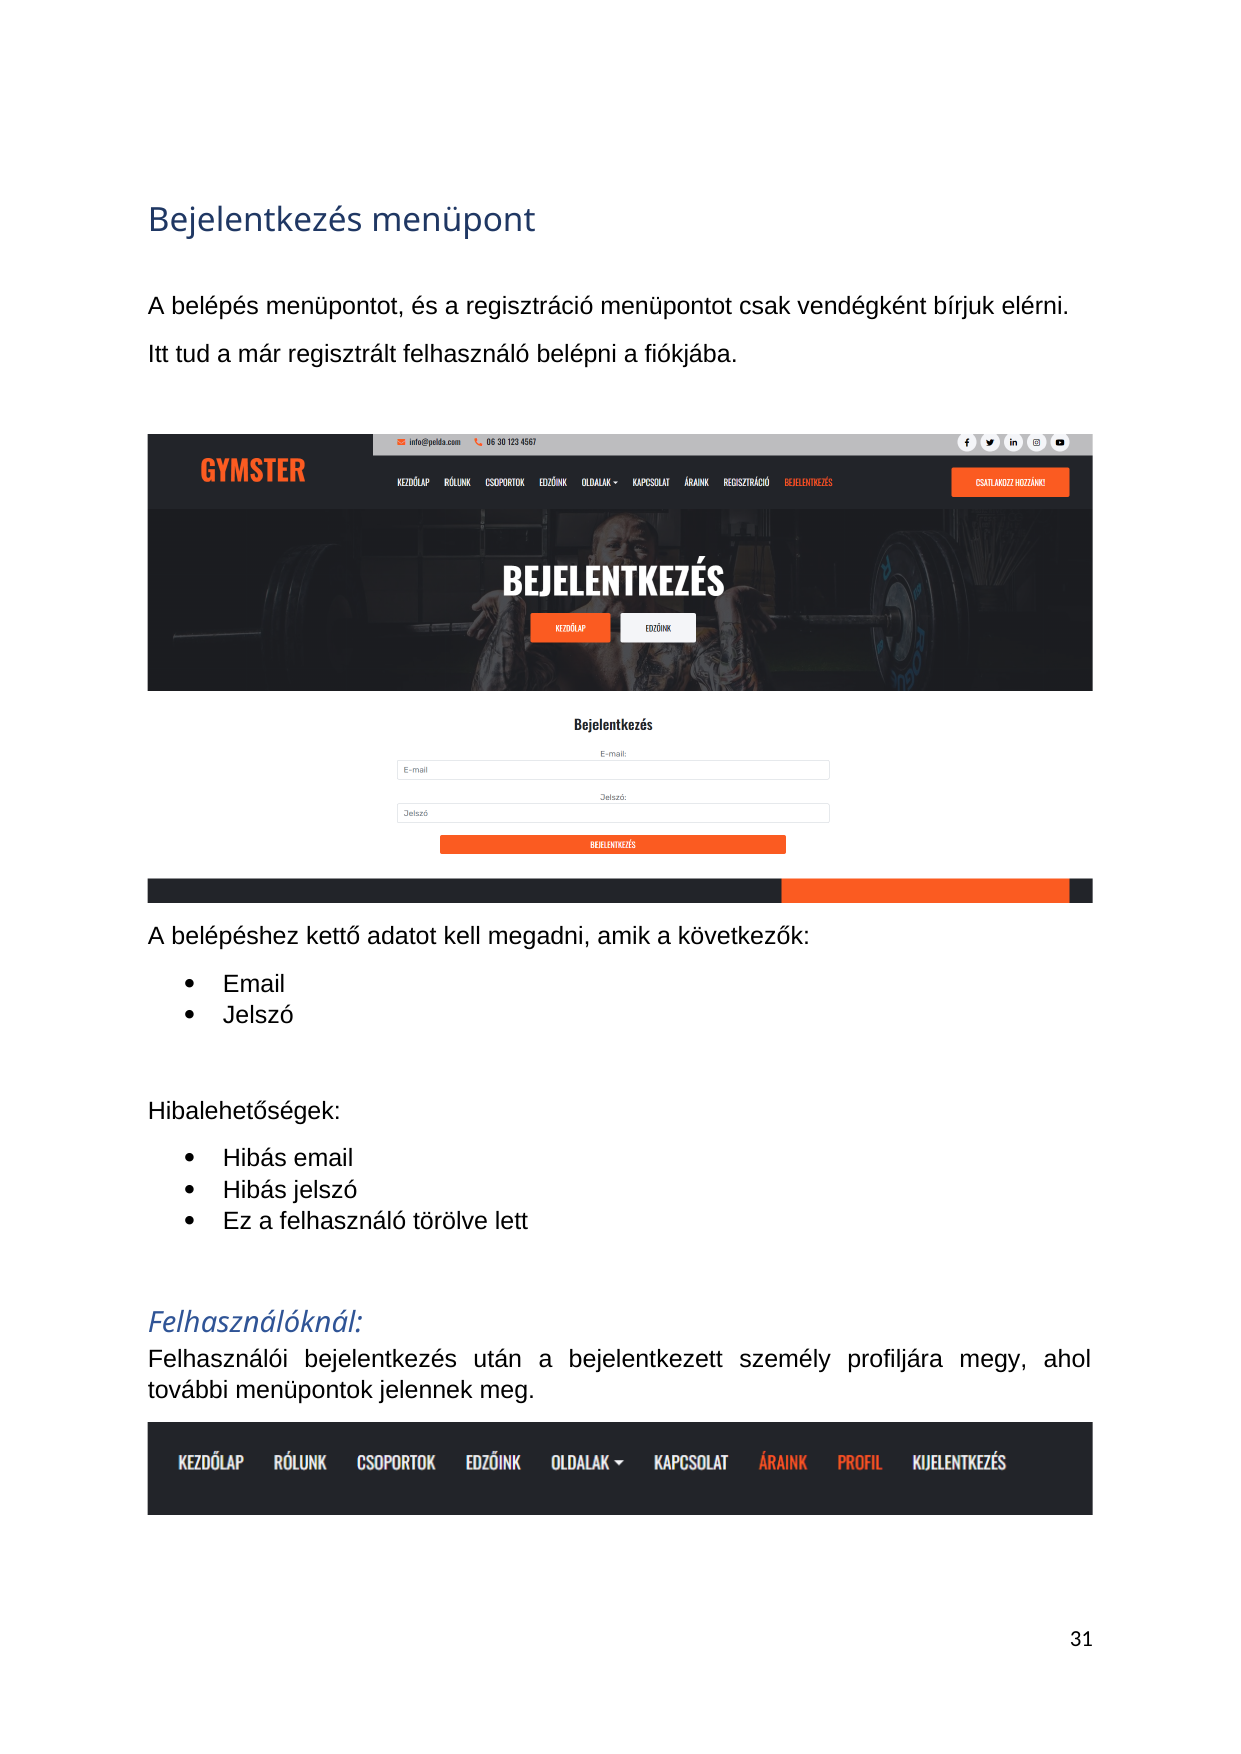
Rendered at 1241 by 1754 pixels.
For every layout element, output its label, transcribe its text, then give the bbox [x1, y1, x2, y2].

text Hibalehetőségek: [148, 1096, 1093, 1124]
list Jelszó [185, 1000, 1093, 1029]
text A belépés menüpontot, és a regisztráció menüpontot csak vendégként bírjuk elérni. [148, 291, 1093, 320]
list Hibás email [185, 1143, 1093, 1172]
list Ez a felhasználó törölve lett [185, 1206, 1093, 1234]
text A belépéshez kettő adatot kell megadni, amik a következők: [148, 921, 1093, 950]
list Email [185, 969, 1093, 998]
subtitle Felhasználóknál: [148, 1301, 1093, 1341]
text Felhasználói bejelentkezés után a bejelentkezett személy profiljára megy, ahol további menüpontok jelennek meg. [148, 1344, 1093, 1404]
subtitle Bejelentkezés menüpont [148, 195, 1093, 241]
list Hibás jelszó [185, 1174, 1093, 1203]
picture [147, 1422, 1093, 1515]
picture [147, 434, 1093, 903]
text Itt tud a már regisztrált felhasználó belépni a fiókjába. [148, 339, 1093, 368]
